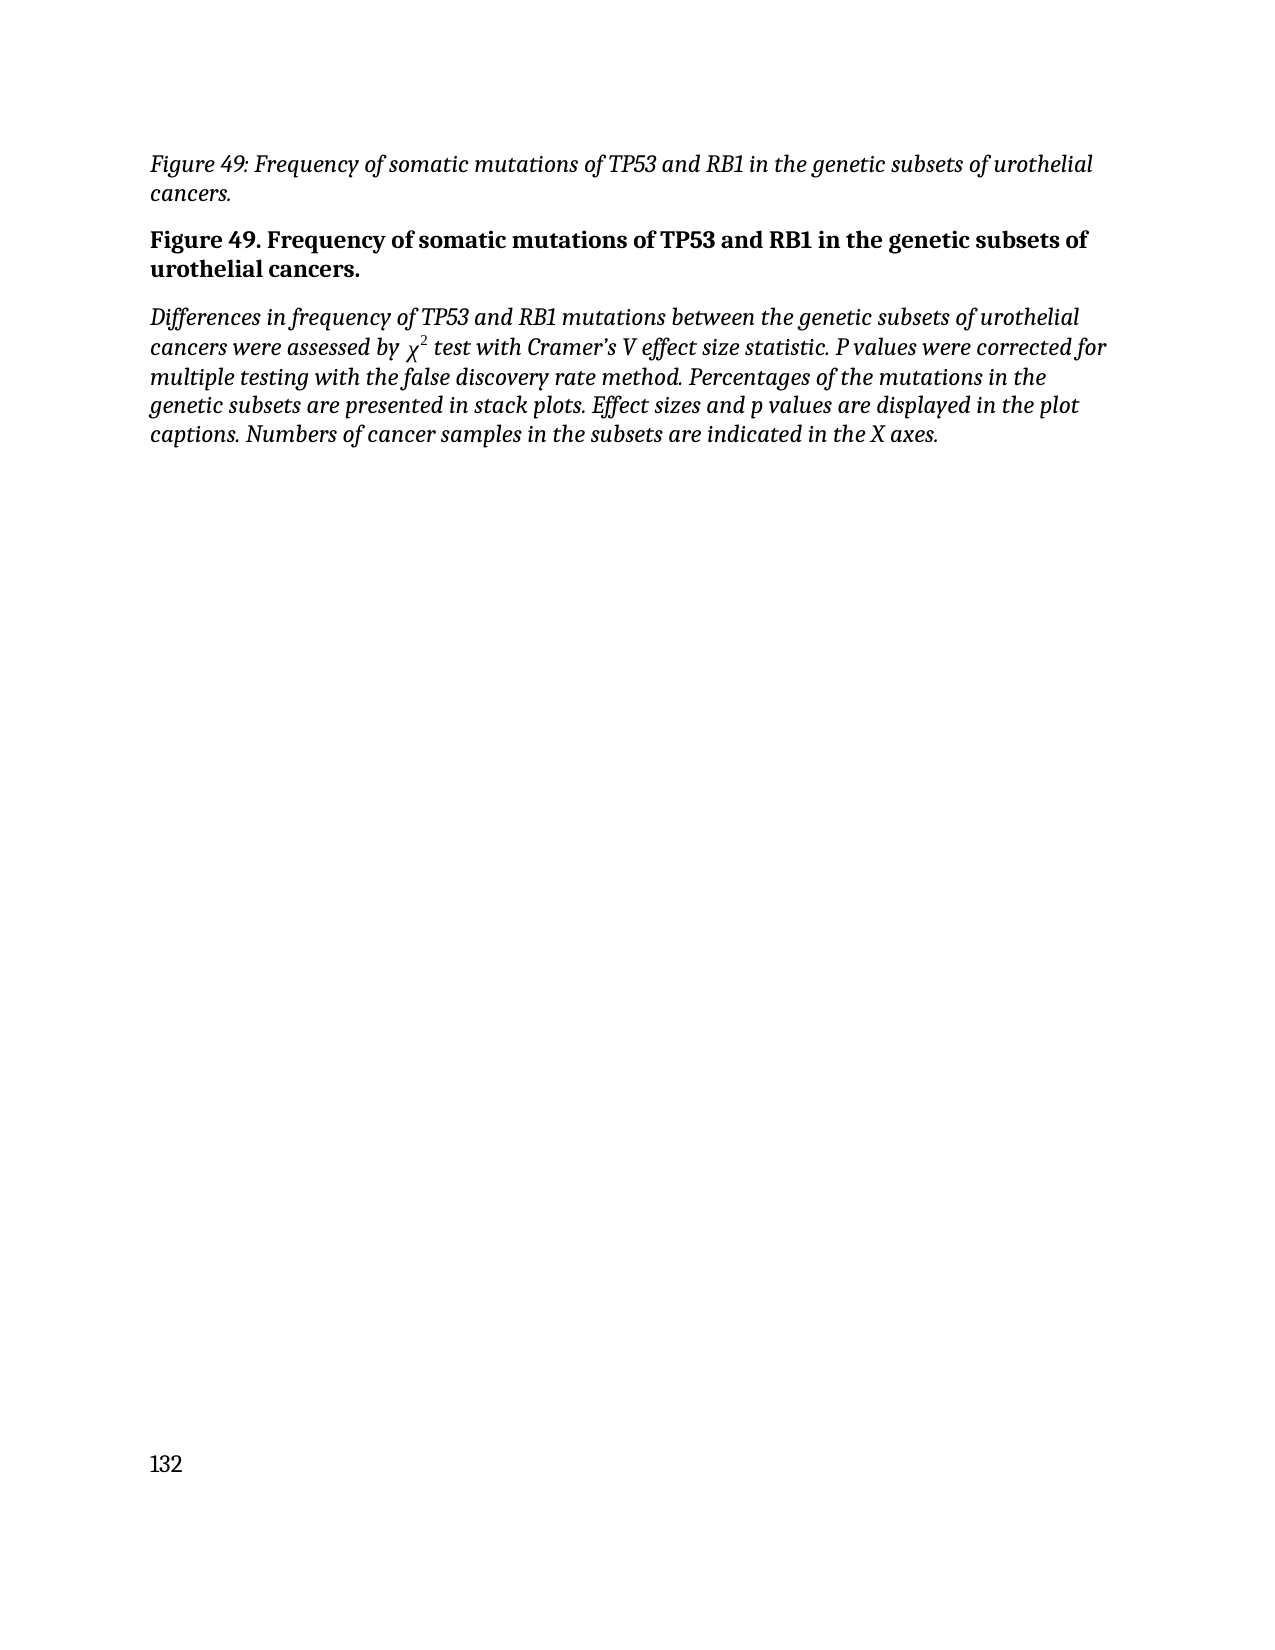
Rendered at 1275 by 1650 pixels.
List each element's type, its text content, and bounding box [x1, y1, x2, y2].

text Figure 49: Frequency of somatic mutations of TP53 and RB1 in the genetic subsets of urothelial cancers. [150, 150, 1125, 207]
text Differences in frequency of TP53 and RB1 mutations between the genetic subsets of urothelial cancers were assessed by test with Cramer’s V effect size statistic. P values were corrected for multiple testing with the false discovery rate method. Percentages of the mutations in the genetic subsets are presented in stack plots. Effect sizes and p values are displayed in the plot captions. Numbers of cancer samples in the subsets are indicated in the X axes. [150, 302, 1125, 449]
text Figure 49. Frequency of somatic mutations of TP53 and RB1 in the genetic subsets of urothelial cancers. [150, 226, 1125, 284]
